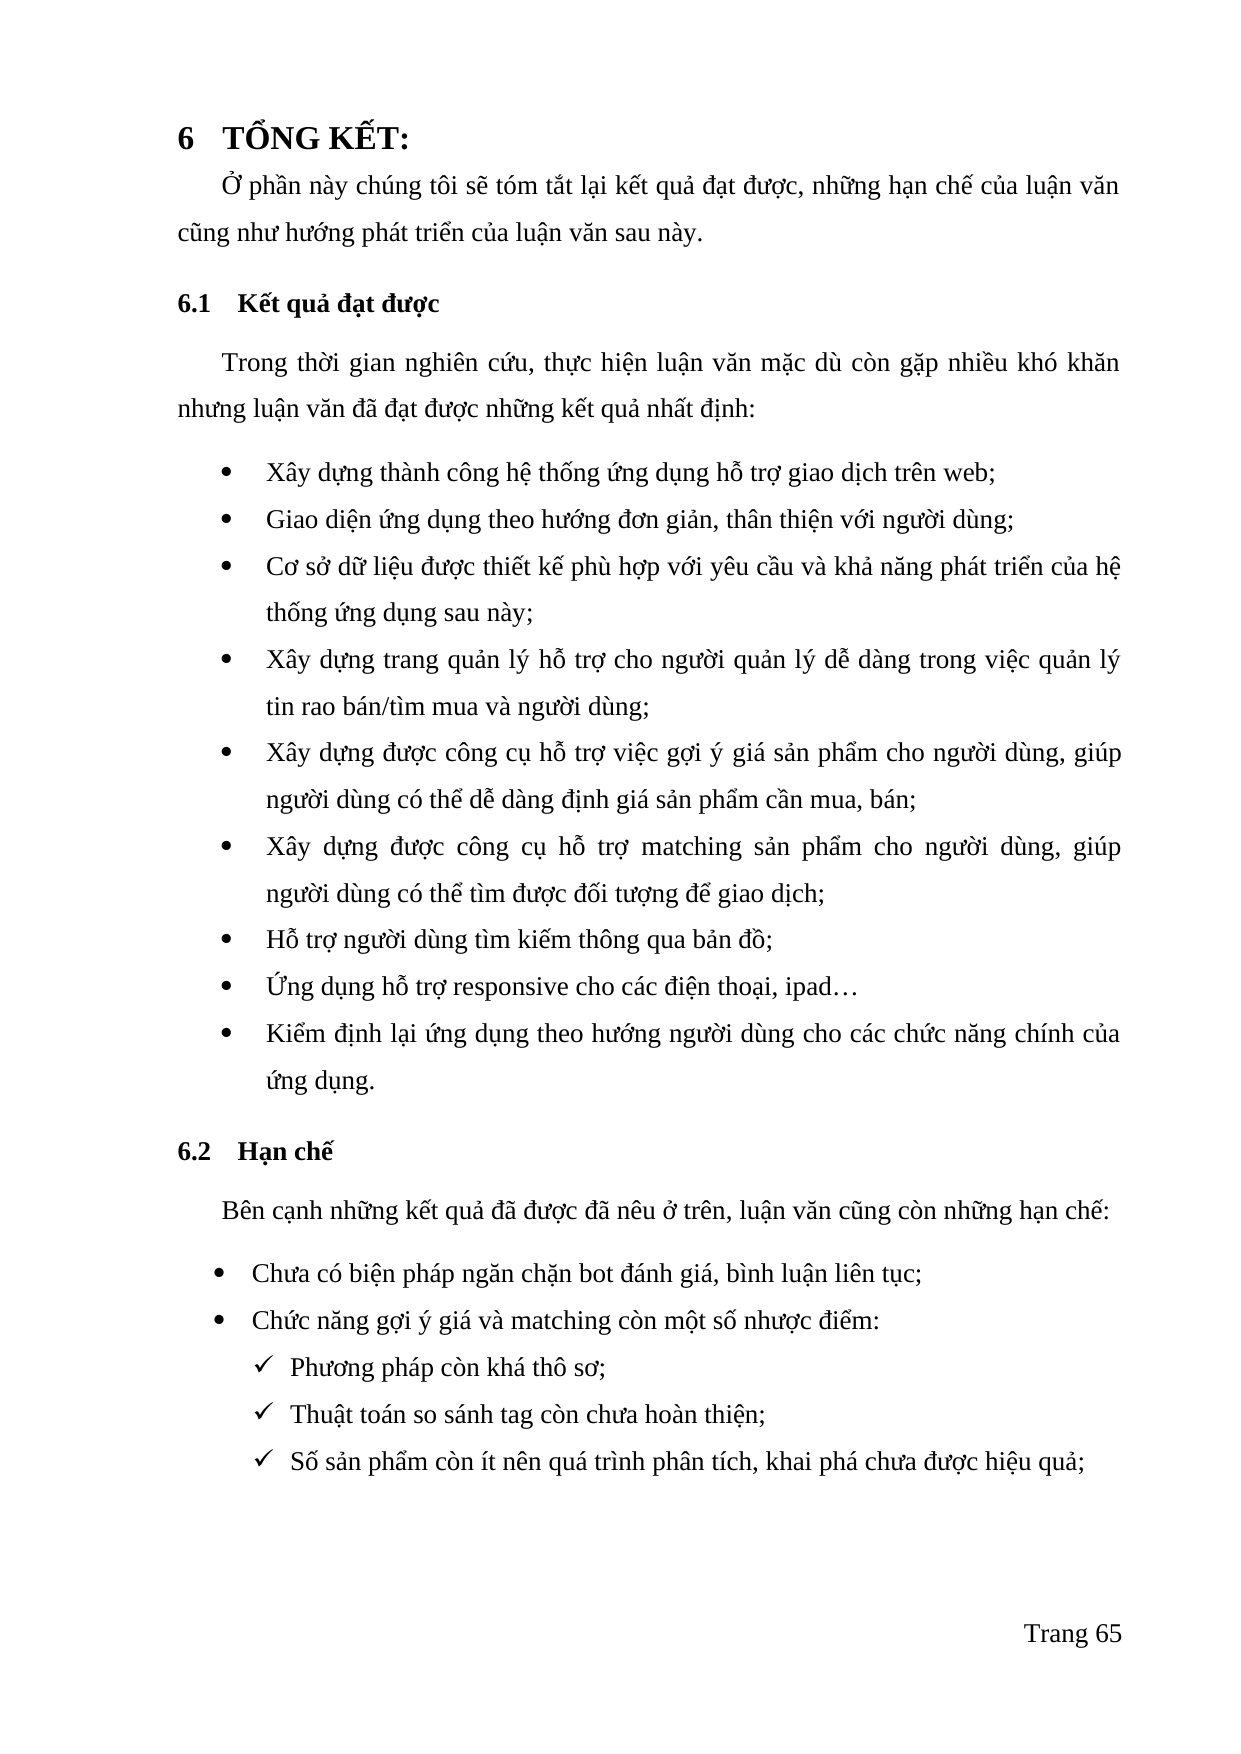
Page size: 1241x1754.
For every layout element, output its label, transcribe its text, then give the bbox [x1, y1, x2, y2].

list Phương pháp còn khá thô sơ; [252, 1351, 1122, 1382]
list Số sản phẩm còn ít nên quá trình phân tích, khai phá chưa được hiệu quả; [252, 1445, 1122, 1476]
list Hỗ trợ người dùng tìm kiếm thông qua bản đồ; [222, 923, 1122, 954]
list Chưa có biện pháp ngăn chặn bot đánh giá, bình luận liên tục; [214, 1257, 1122, 1289]
text Ở phần này chúng tôi sẽ tóm tắt lại kết quả đạt được, những hạn chế của luận văn cũng như hướng phát triển của luận văn sau này. [177, 169, 1122, 247]
text Trong thời gian nghiên cứu, thực hiện luận văn mặc dù còn gặp nhiều khó khăn nhưng luận văn đã đạt được những kết quả nhất định: [177, 346, 1122, 424]
text Bên cạnh những kết quả đã được đã nêu ở trên, luận văn cũng còn những hạn chế: [177, 1194, 1122, 1225]
list Ứng dụng hỗ trợ responsive cho các điện thoại, ipad… [222, 970, 1122, 1001]
list Giao diện ứng dụng theo hướng đơn giản, thân thiện với người dùng; [222, 503, 1122, 534]
subtitle Kết quả đạt được [177, 287, 1122, 318]
list Chức năng gợi ý giá và matching còn một số nhược điểm: [214, 1304, 1122, 1336]
list Cơ sở dữ liệu được thiết kế phù hợp với yêu cầu và khả năng phát triển của hệ thống ứng dụng sau này; [222, 549, 1122, 627]
list Xây dựng được công cụ hỗ trợ việc gợi ý giá sản phẩm cho người dùng, giúp người dùng có thể dễ dàng định giá sản phẩm cần mua, bán; [222, 736, 1122, 814]
list Thuật toán so sánh tag còn chưa hoàn thiện; [252, 1398, 1122, 1429]
subtitle Hạn chế [177, 1136, 1122, 1167]
list Xây dựng thành công hệ thống ứng dụng hỗ trợ giao dịch trên web; [222, 456, 1122, 487]
list Xây dựng trang quản lý hỗ trợ cho người quản lý dễ dàng trong việc quản lý tin rao bán/tìm mua và người dùng; [222, 643, 1122, 721]
subtitle TỔNG KẾT: [177, 118, 1122, 156]
list Kiểm định lại ứng dụng theo hướng người dùng cho các chức năng chính của ứng dụng. [222, 1017, 1122, 1095]
list Xây dựng được công cụ hỗ trợ matching sản phẩm cho người dùng, giúp người dùng có thể tìm được đối tượng để giao dịch; [222, 830, 1122, 908]
